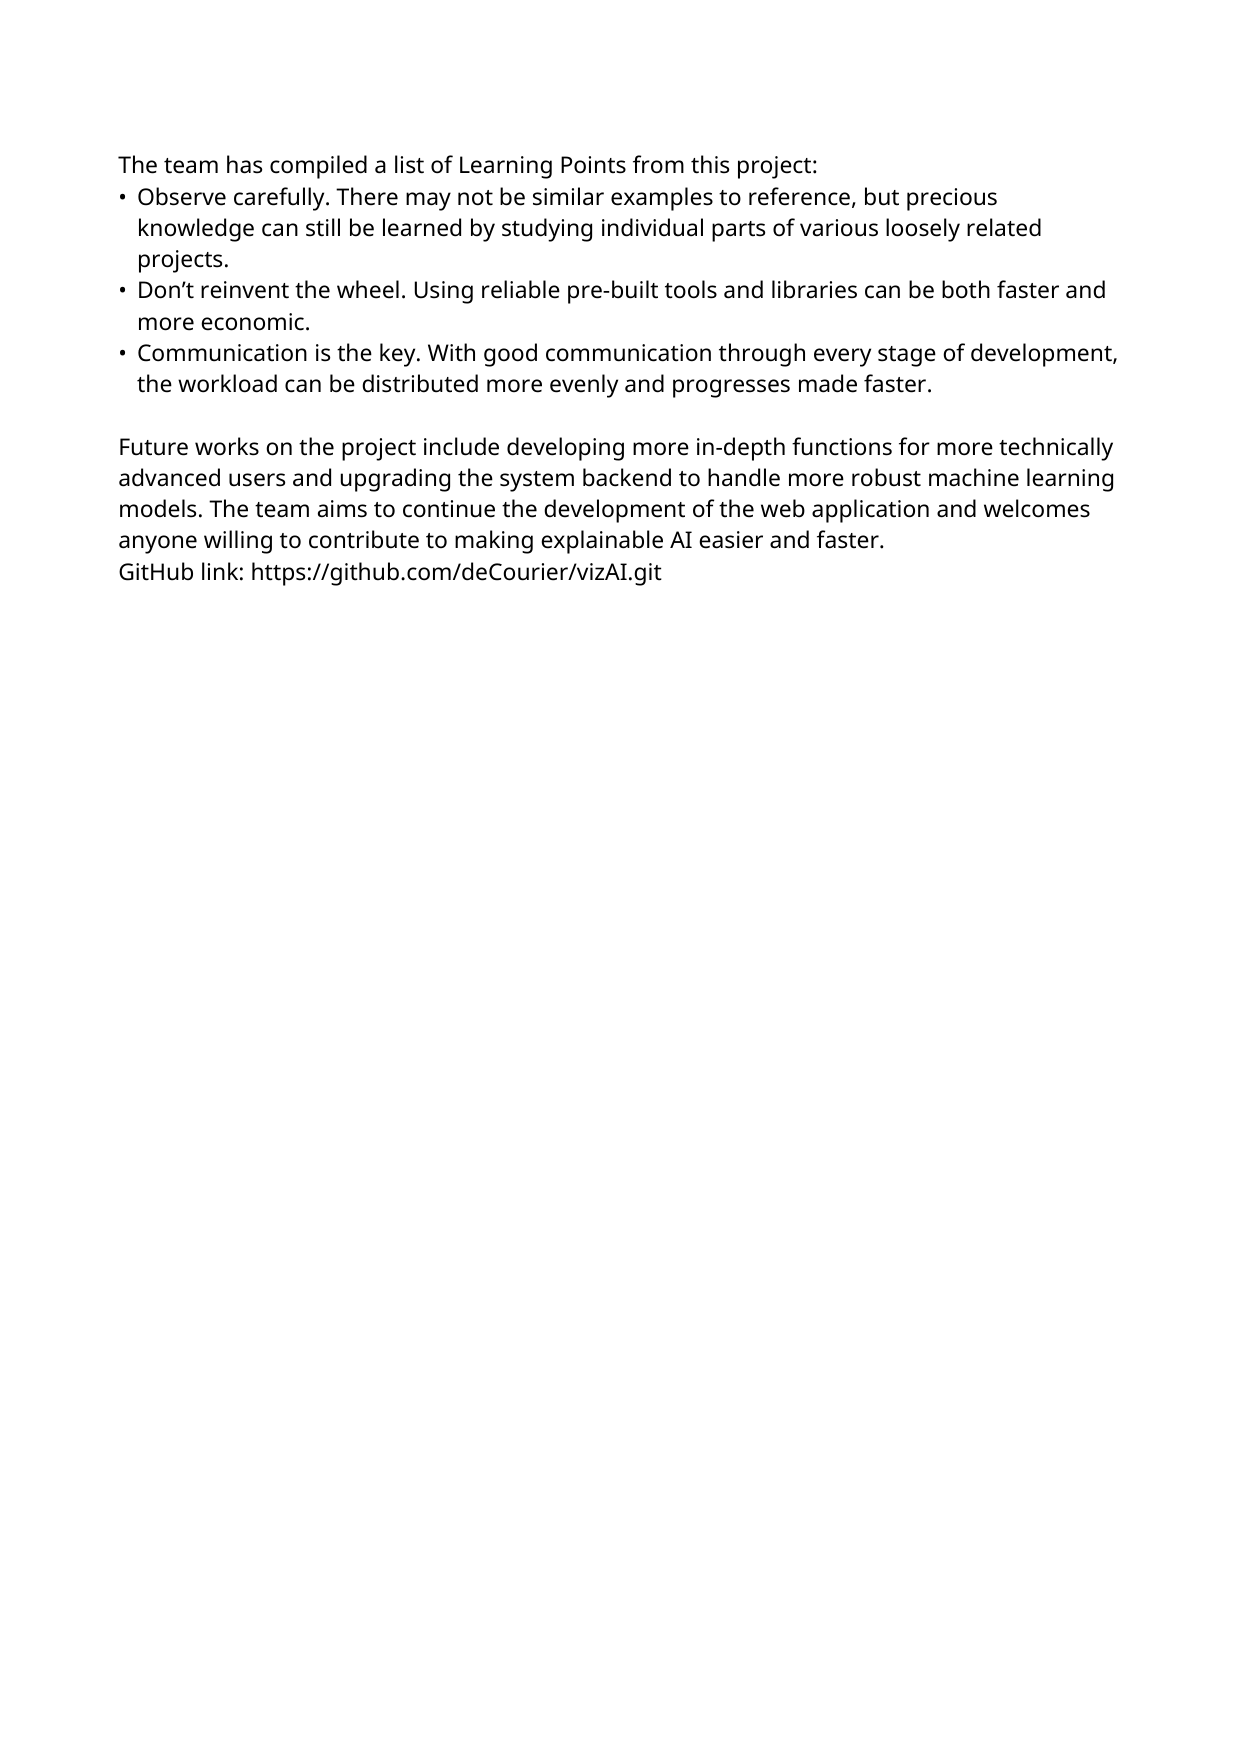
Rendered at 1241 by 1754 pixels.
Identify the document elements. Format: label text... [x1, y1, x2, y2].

list Don’t reinvent the wheel. Using reliable pre-built tools and libraries can be both faster and more economic. [118, 274, 1122, 337]
text The team has compiled a list of Learning Points from this project: [118, 149, 1122, 181]
list Communication is the key. With good communication through every stage of development, the workload can be distributed more evenly and progresses made faster. [118, 337, 1122, 399]
list Observe carefully. There may not be similar examples to reference, but precious knowledge can still be learned by studying individual parts of various loosely related projects. [118, 181, 1122, 274]
text Future works on the project include developing more in-depth functions for more technically advanced users and upgrading the system backend to handle more robust machine learning models. The team aims to continue the development of the web application and welcomes anyone willing to contribute to making explainable AI easier and faster. [118, 431, 1122, 556]
text GitHub link: https://github.com/deCourier/vizAI.git [118, 556, 1122, 587]
